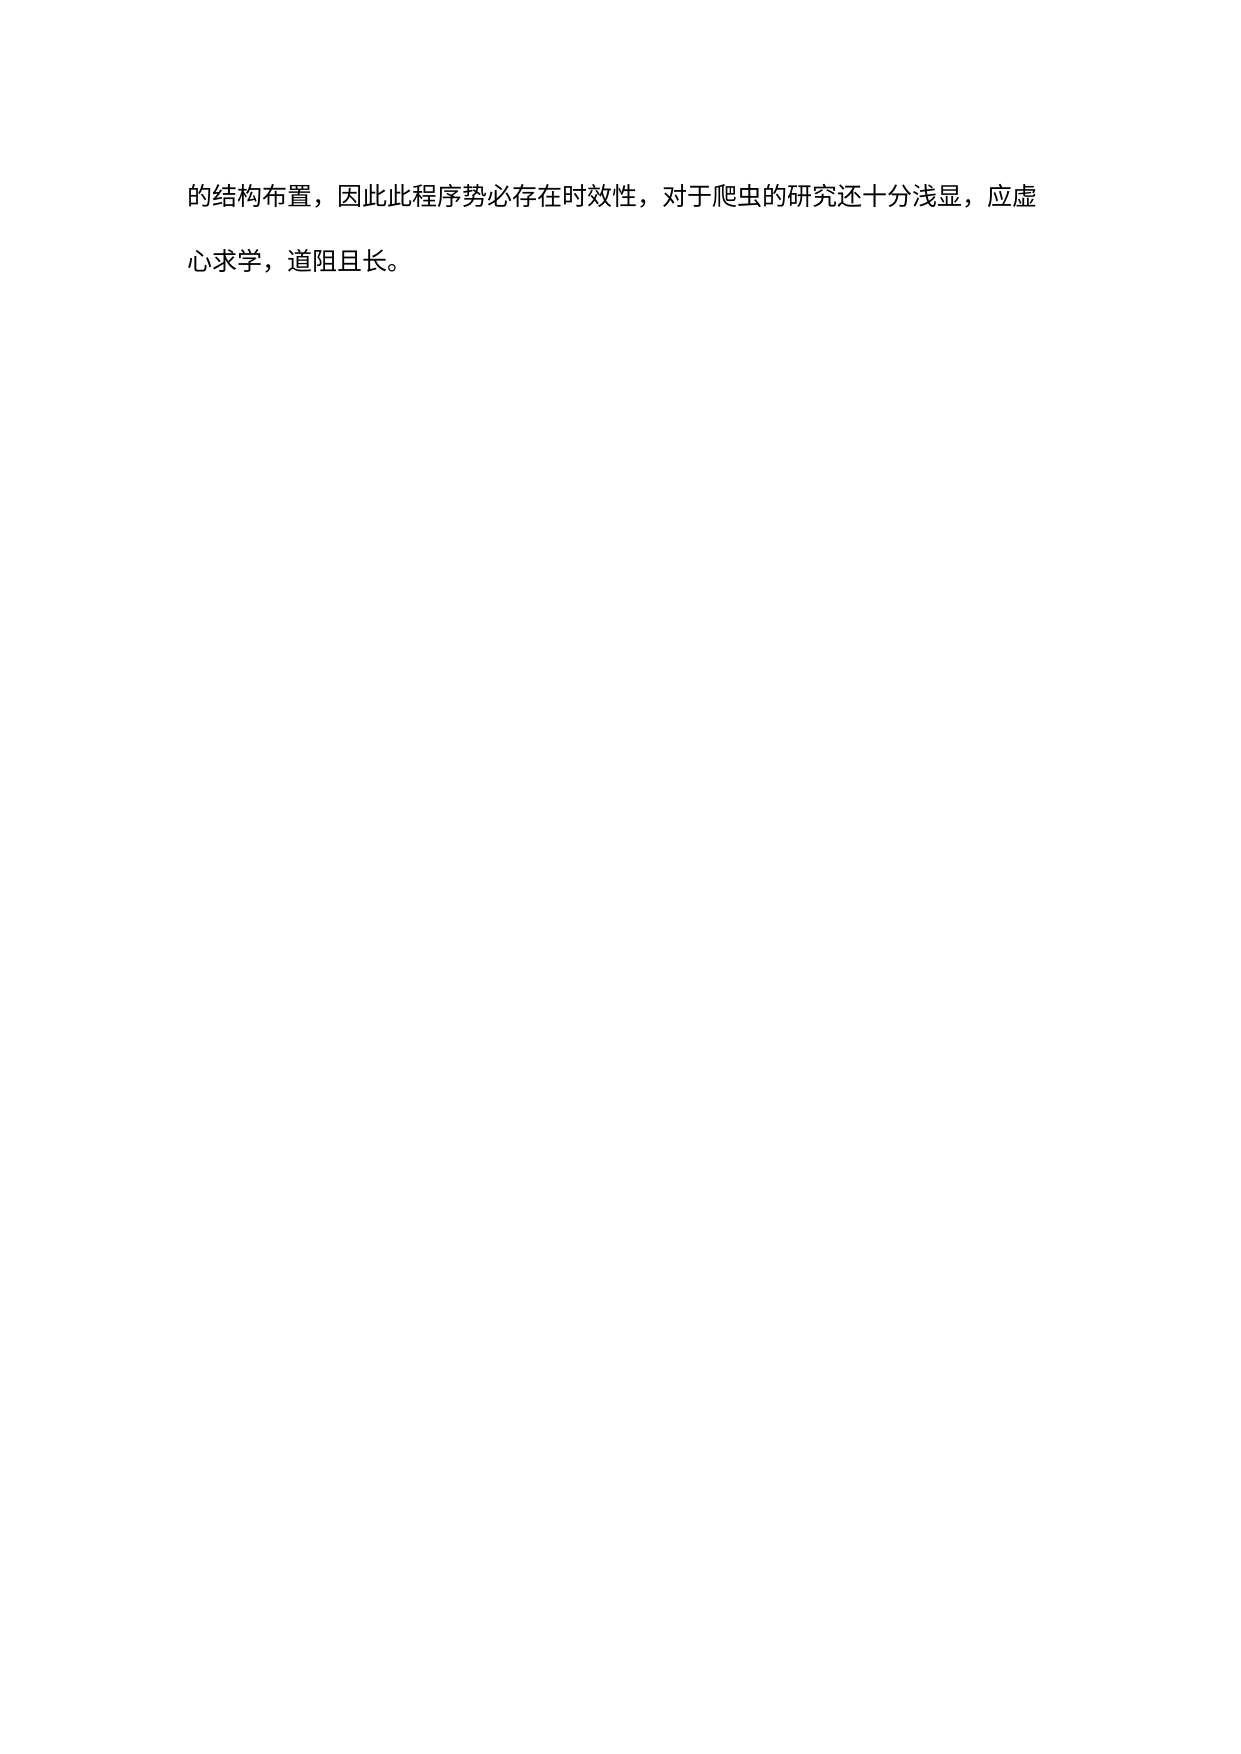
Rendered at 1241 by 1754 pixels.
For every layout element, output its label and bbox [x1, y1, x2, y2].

text [187, 162, 1053, 292]
